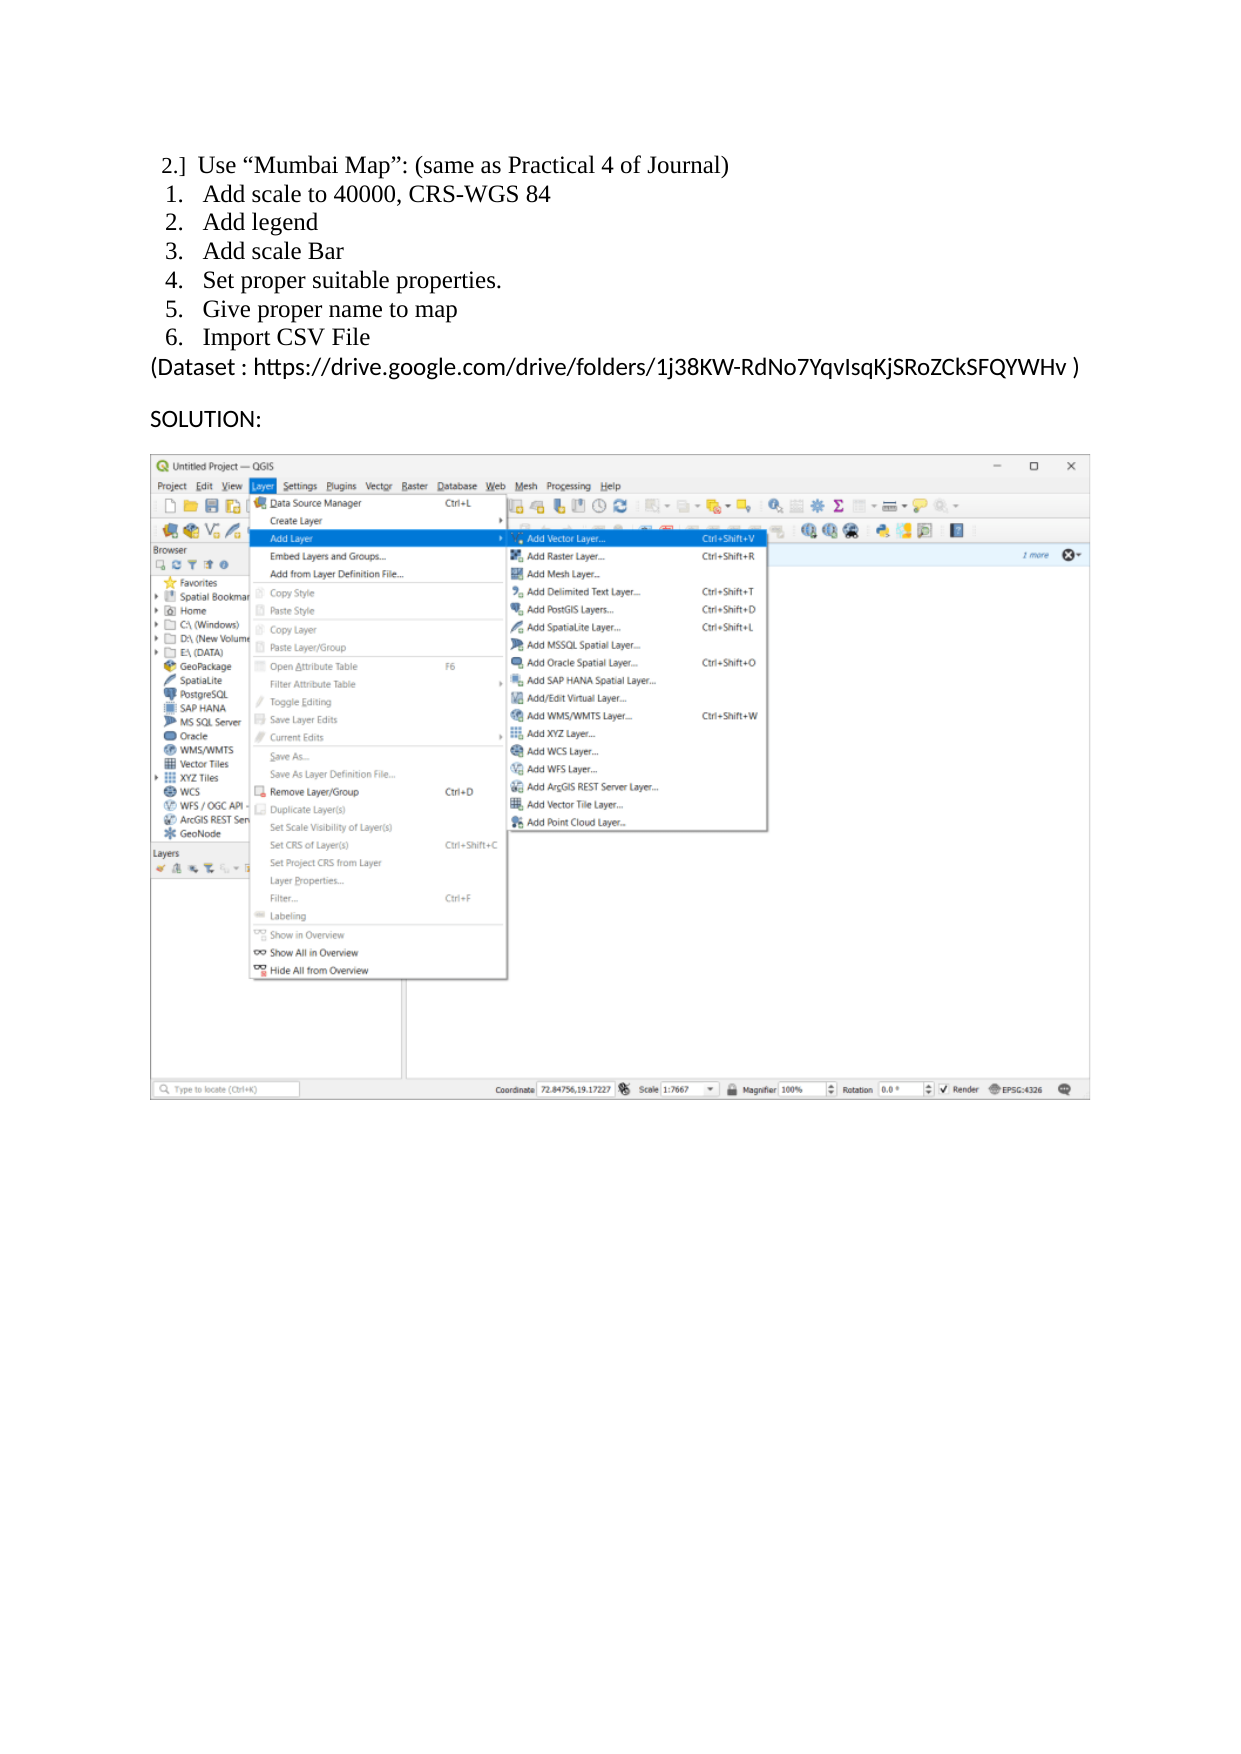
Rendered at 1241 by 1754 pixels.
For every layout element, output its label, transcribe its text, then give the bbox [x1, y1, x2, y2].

text 2.] Use “Mumbai Map”: (same as Practical 4 of Journal) [161, 150, 840, 179]
list Add legend [165, 207, 840, 236]
list Give proper name to map [165, 294, 840, 322]
list Import CSV File [165, 322, 840, 351]
list Add scale to 40000, CRS-WGS 84 [165, 179, 840, 207]
picture [150, 454, 1091, 1100]
list Set proper suitable properties. [165, 265, 840, 294]
text (Dataset : https://drive.google.com/drive/folders/1j38KW-RdNo7YqvIsqKjSRoZCkSFQYWHv ) [150, 351, 1090, 382]
text SOLUTION: [150, 403, 1090, 433]
list Add scale Bar [165, 236, 840, 265]
